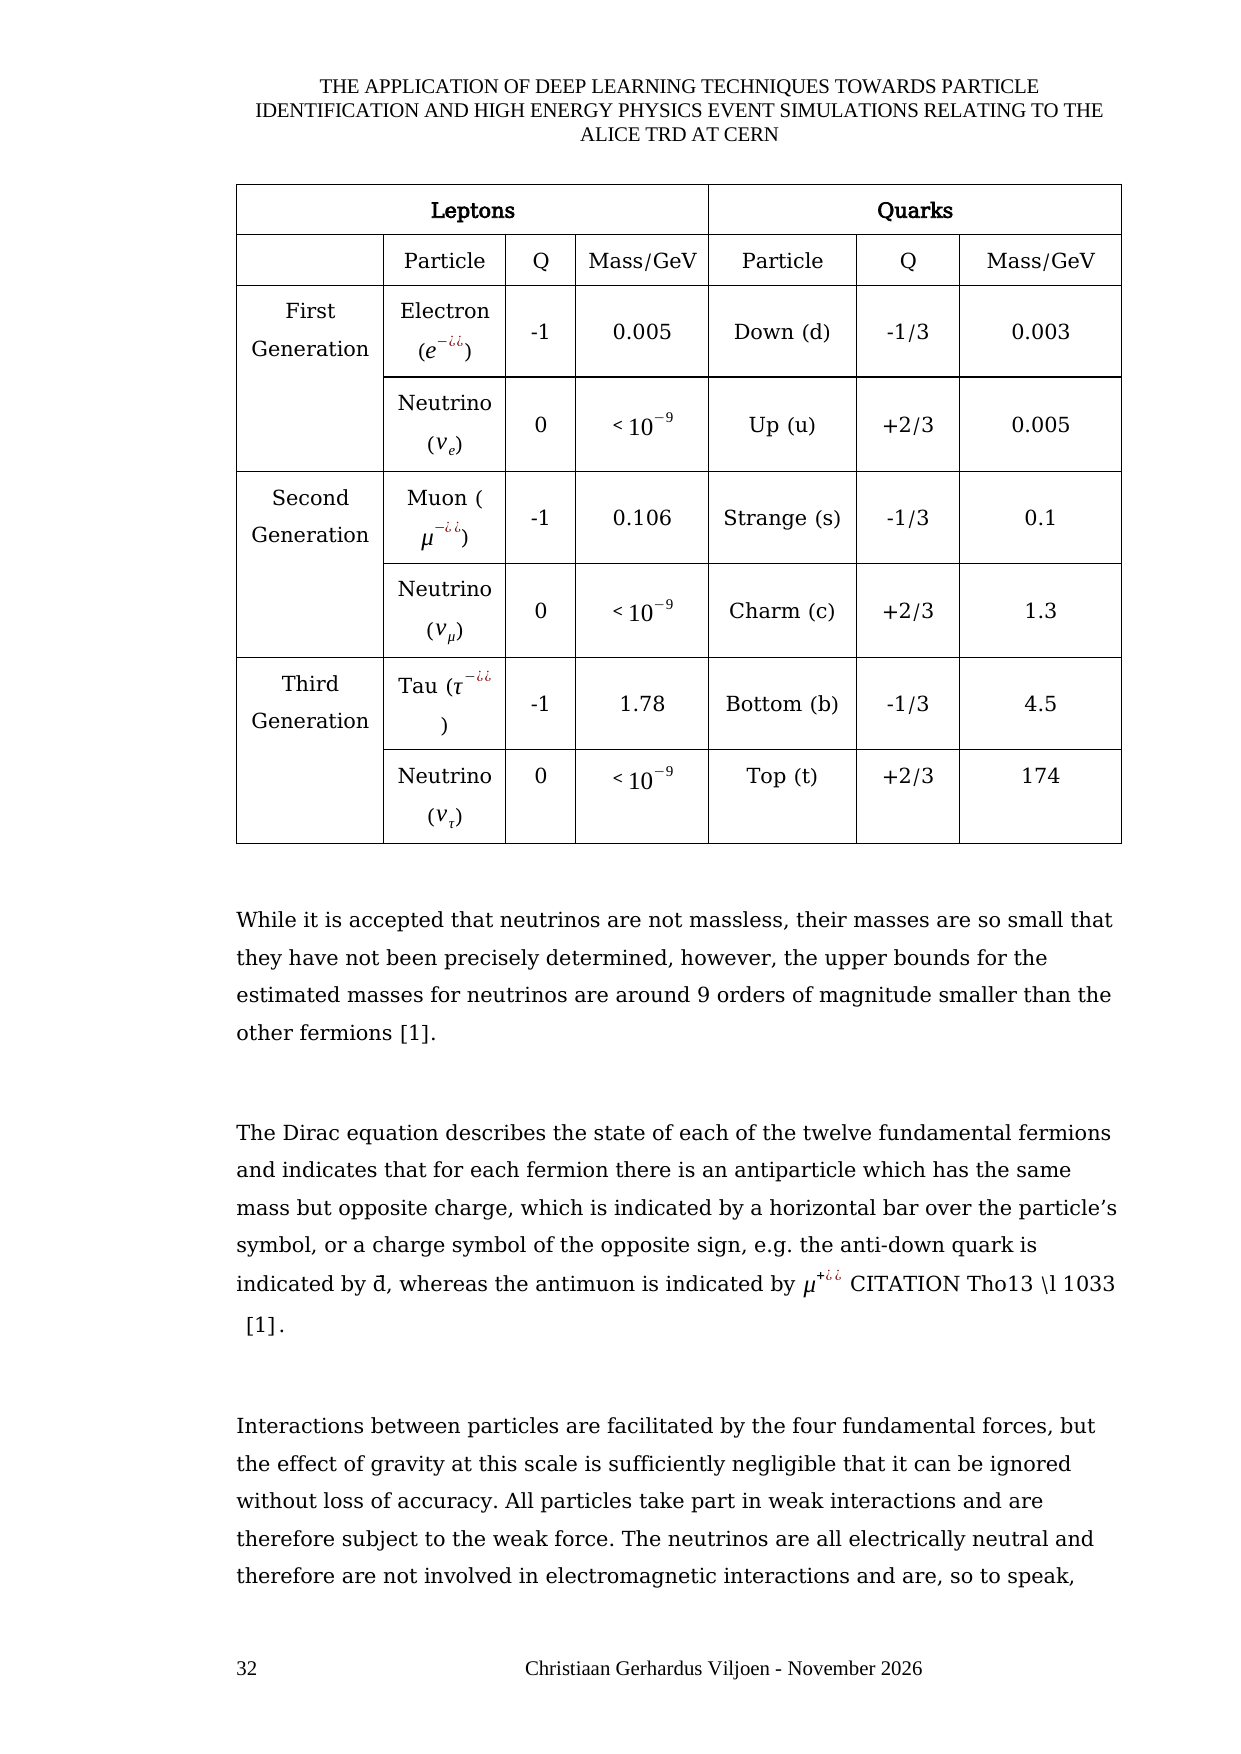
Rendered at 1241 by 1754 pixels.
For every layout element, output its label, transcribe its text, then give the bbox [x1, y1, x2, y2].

table_cell Tau () [384, 658, 505, 749]
table_cell First Generation [237, 286, 383, 471]
table_cell -1 [506, 472, 575, 563]
table_cell -1/3 [857, 472, 959, 563]
table_cell Mass/GeV [576, 235, 708, 284]
table_cell Bottom (b) [709, 658, 856, 749]
table_cell 0 [506, 564, 575, 657]
table_cell < [576, 378, 708, 471]
table_cell Up (u) [709, 378, 856, 471]
table_cell Strange (s) [709, 472, 856, 563]
table_cell Particle [384, 235, 505, 284]
table_cell Muon () [384, 472, 505, 563]
table_cell Electron () [384, 286, 505, 376]
table_cell Charm (c) [709, 564, 856, 657]
table_header Quarks [709, 185, 1121, 234]
table_cell -1/3 [857, 286, 959, 376]
table_cell Q [506, 235, 575, 284]
table_cell 4.5 [960, 658, 1121, 749]
table_cell Third Generation [237, 658, 383, 843]
table_cell 0 [506, 378, 575, 471]
table_cell 0 [506, 750, 575, 843]
table_cell Particle [709, 235, 856, 284]
table_cell 0.1 [960, 472, 1121, 563]
table_cell Neutrino () [384, 750, 505, 843]
table_cell 0.005 [960, 378, 1121, 471]
table_cell +2/3 [857, 378, 959, 471]
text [236, 1413, 1122, 1588]
table_cell Q [857, 235, 959, 284]
table_cell [237, 235, 383, 284]
table_cell Top (t) [709, 750, 856, 843]
table_cell 0.003 [960, 286, 1121, 376]
table_cell 174 [960, 750, 1121, 843]
table_cell 0.005 [576, 286, 708, 376]
text While it is accepted that neutrinos are not massless, their masses are so small that they have not been precisely determined, however, the upper bounds for the estimated masses for neutrinos are around 9 orders of magnitude smaller than the other fermions . [236, 907, 1122, 1044]
table_cell -1/3 [857, 658, 959, 749]
table_cell Second Generation [237, 472, 383, 657]
table_cell 1.78 [576, 658, 708, 749]
table_cell -1 [506, 658, 575, 749]
table_cell +2/3 [857, 750, 959, 843]
table_cell Neutrino () [384, 378, 505, 471]
table_cell Neutrino () [384, 564, 505, 657]
table_cell +2/3 [857, 564, 959, 657]
table_cell < [576, 564, 708, 657]
table_cell 0.106 [576, 472, 708, 563]
table_cell < [576, 750, 708, 843]
table_header Leptons [237, 185, 708, 234]
text The Dirac equation describes the state of each of the twelve fundamental fermions and indicates that for each fermion there is an antiparticle which has the same mass but opposite charge, which is indicated by a horizontal bar over the particle’s symbol, or a charge symbol of the opposite sign, e.g. the anti-down quark is indicated by d̅, whereas the antimuon is indicated by . [236, 1119, 1122, 1338]
table_cell 1.3 [960, 564, 1121, 657]
table_cell -1 [506, 286, 575, 376]
table_cell Down (d) [709, 286, 856, 376]
table_cell Mass/GeV [960, 235, 1121, 284]
